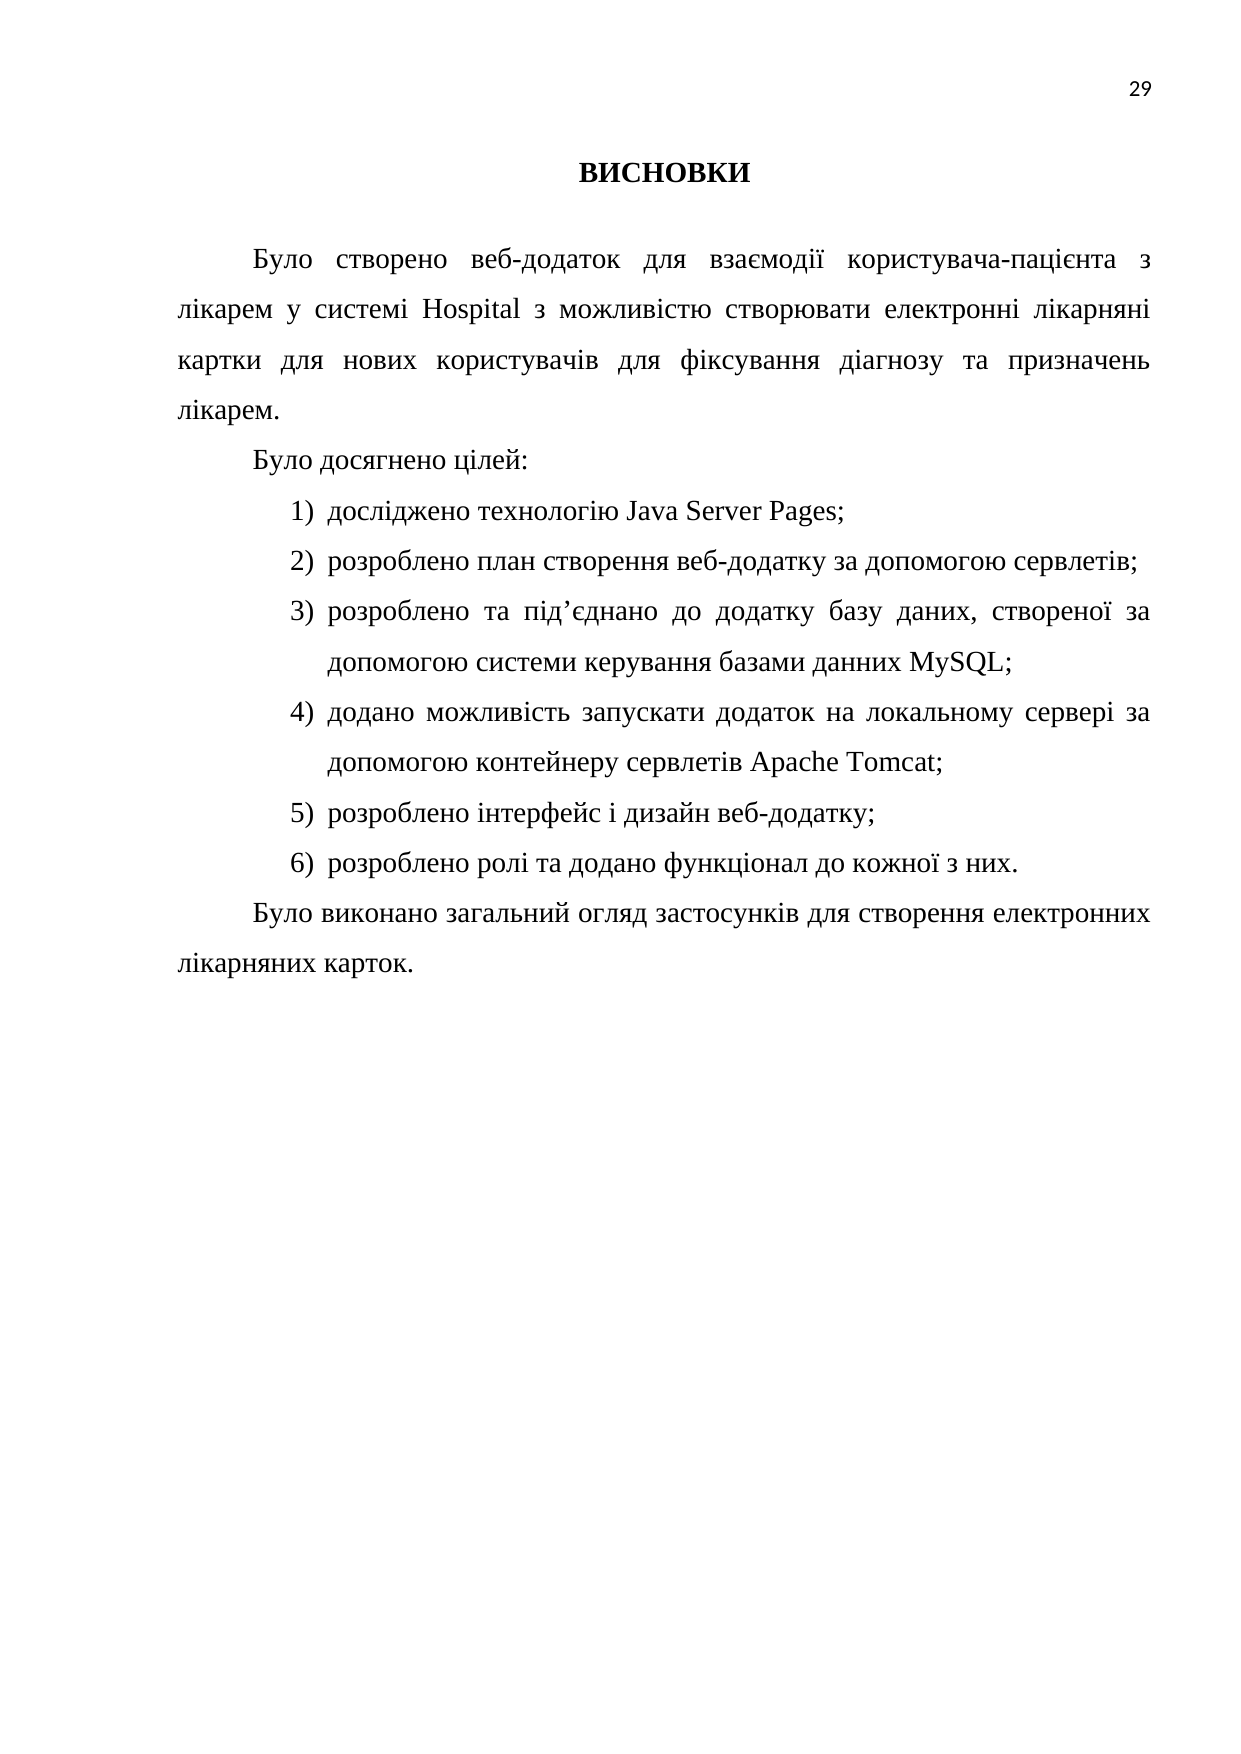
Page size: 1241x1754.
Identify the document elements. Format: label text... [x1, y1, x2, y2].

list досліджено технологію Java Server Pages; [290, 493, 1152, 526]
list додано можливість запускати додаток на локальному сервері за допомогою контейнеру сервлетів Apache Tomcat; [290, 694, 1152, 778]
list розроблено план створення веб-додатку за допомогою сервлетів; [290, 543, 1152, 577]
text Було досягнено цілей: [177, 442, 1152, 476]
subtitle ВИСНОВКИ [177, 155, 1152, 188]
text Було виконано загальний огляд застосунків для створення електронних лікарняних карток. [177, 895, 1152, 979]
list розроблено інтерфейс і дизайн веб-додатку; [290, 795, 1152, 828]
list розроблено та під’єднано до додатку базу даних, створеної за допомогою системи керування базами данних MySQL; [290, 593, 1152, 677]
text Було створено веб-додаток для взаємодії користувача-пацієнта з лікарем у системі Hospital з можливістю створювати електронні лікарняні картки для нових користувачів для фіксування діагнозу та призначень лікарем. [177, 241, 1152, 426]
list розроблено ролі та додано функціонал до кожної з них. [290, 845, 1152, 878]
